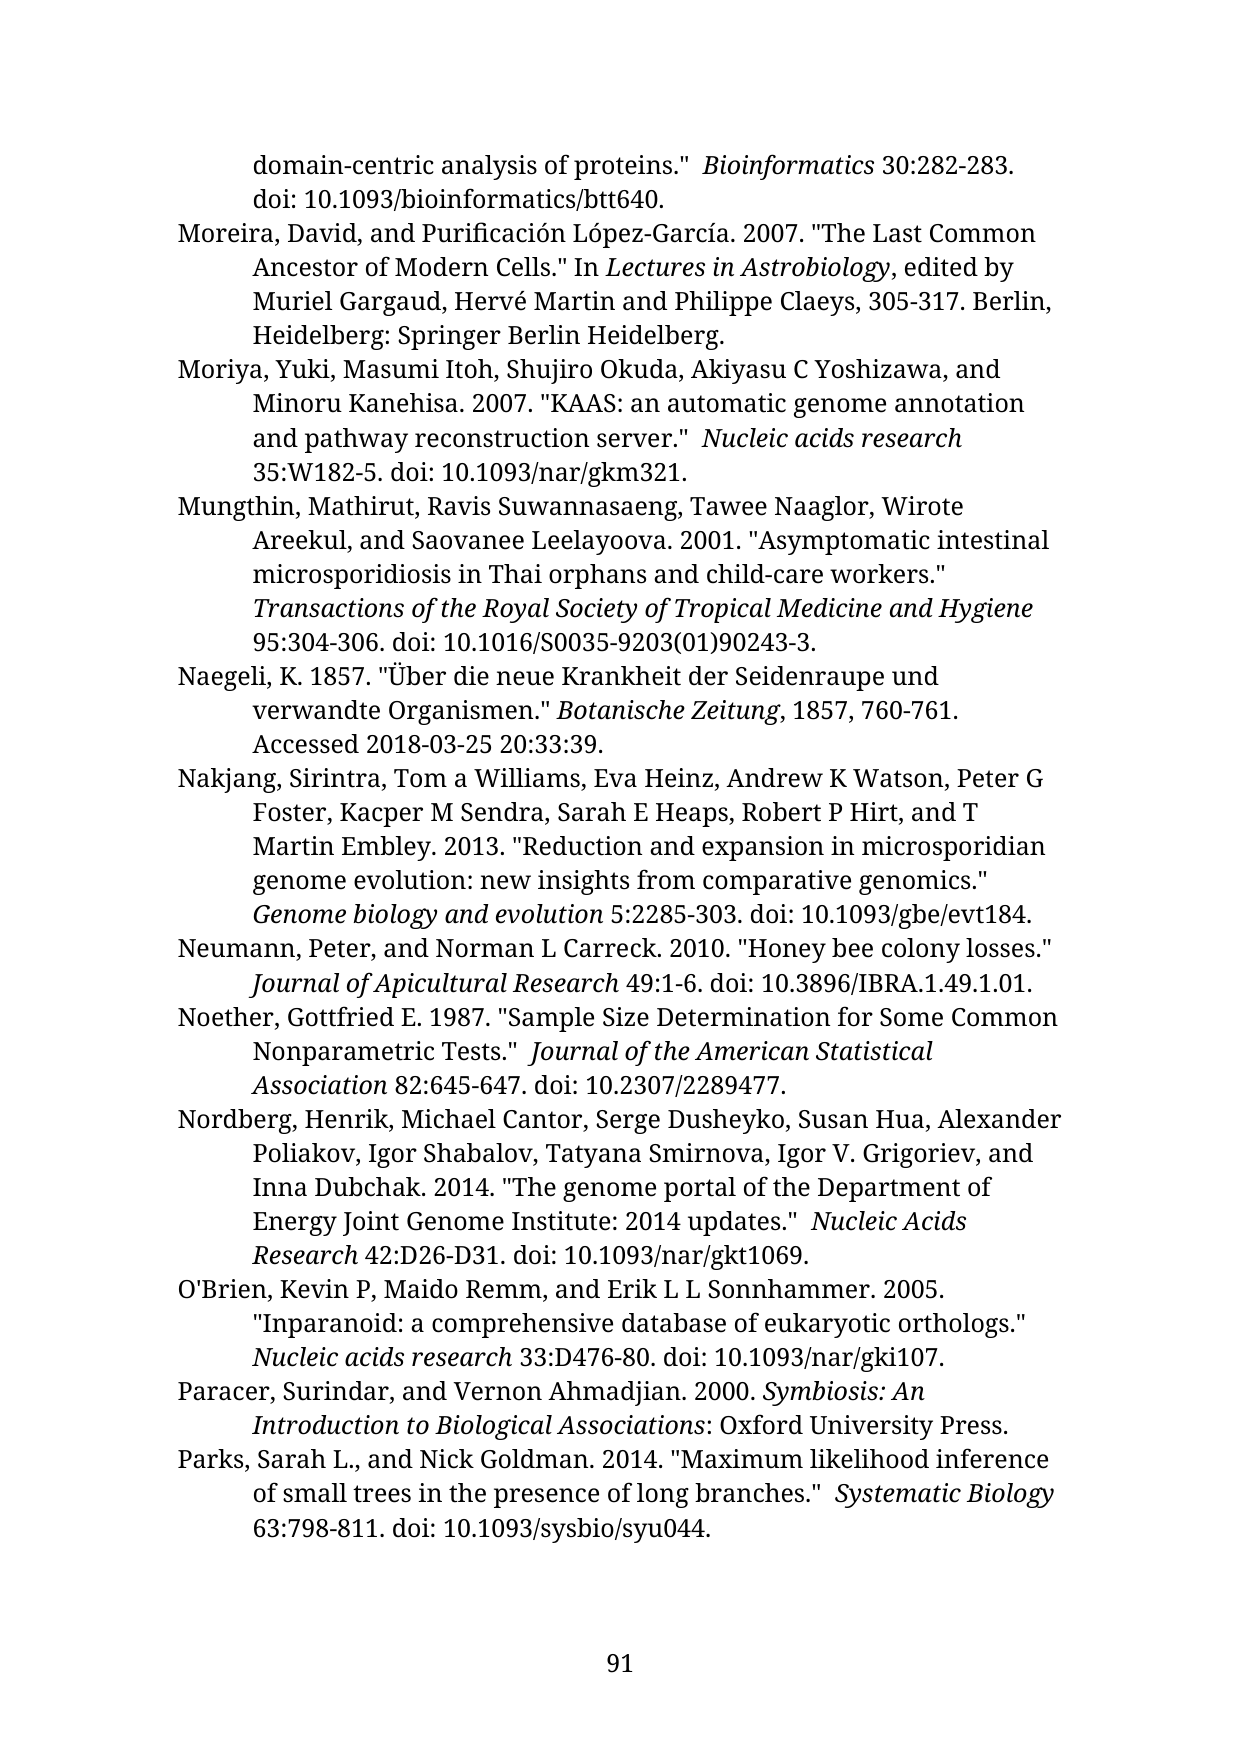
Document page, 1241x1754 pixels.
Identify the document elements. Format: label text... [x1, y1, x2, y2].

text Parks, Sarah L., and Nick Goldman. 2014. "Maximum likelihood inference of small trees in the presence of long branches." Systematic Biology 63:798-811. doi: 10.1093/sysbio/syu044. [177, 1442, 1063, 1544]
text Nakjang, Sirintra, Tom a Williams, Eva Heinz, Andrew K Watson, Peter G Foster, Kacper M Sendra, Sarah E Heaps, Robert P Hirt, and T Martin Embley. 2013. "Reduction and expansion in microsporidian genome evolution: new insights from comparative genomics." Genome biology and evolution 5:2285-303. doi: 10.1093/gbe/evt184. [177, 761, 1063, 931]
text Moriya, Yuki, Masumi Itoh, Shujiro Okuda, Akiyasu C Yoshizawa, and Minoru Kanehisa. 2007. "KAAS: an automatic genome annotation and pathway reconstruction server." Nucleic acids research 35:W182-5. doi: 10.1093/nar/gkm321. [177, 352, 1063, 488]
text O'Brien, Kevin P, Maido Remm, and Erik L L Sonnhammer. 2005. "Inparanoid: a comprehensive database of eukaryotic orthologs." Nucleic acids research 33:D476-80. doi: 10.1093/nar/gki107. [177, 1272, 1063, 1374]
text Nordberg, Henrik, Michael Cantor, Serge Dusheyko, Susan Hua, Alexander Poliakov, Igor Shabalov, Tatyana Smirnova, Igor V. Grigoriev, and Inna Dubchak. 2014. "The genome portal of the Department of Energy Joint Genome Institute: 2014 updates." Nucleic Acids Research 42:D26-D31. doi: 10.1093/nar/gkt1069. [177, 1101, 1063, 1272]
text Noether, Gottfried E. 1987. "Sample Size Determination for Some Common Nonparametric Tests." Journal of the American Statistical Association 82:645-647. doi: 10.2307/2289477. [177, 999, 1063, 1101]
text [177, 148, 1063, 216]
text Mungthin, Mathirut, Ravis Suwannasaeng, Tawee Naaglor, Wirote Areekul, and Saovanee Leelayoova. 2001. "Asymptomatic intestinal microsporidiosis in Thai orphans and child-care workers." Transactions of the Royal Society of Tropical Medicine and Hygiene 95:304-306. doi: 10.1016/S0035-9203(01)90243-3. [177, 488, 1063, 659]
text Moreira, David, and Purificación López-García. 2007. "The Last Common Ancestor of Modern Cells." In Lectures in Astrobiology, edited by Muriel Gargaud, Hervé Martin and Philippe Claeys, 305-317. Berlin, Heidelberg: Springer Berlin Heidelberg. [177, 216, 1063, 352]
text Naegeli, K. 1857. "Über die neue Krankheit der Seidenraupe und verwandte Organismen." Botanische Zeitung, 1857, 760-761. Accessed 2018-03-25 20:33:39. [177, 659, 1063, 761]
text Neumann, Peter, and Norman L Carreck. 2010. "Honey bee colony losses." Journal of Apicultural Research 49:1-6. doi: 10.3896/IBRA.1.49.1.01. [177, 931, 1063, 999]
text Paracer, Surindar, and Vernon Ahmadjian. 2000. Symbiosis: An Introduction to Biological Associations: Oxford University Press. [177, 1374, 1063, 1442]
